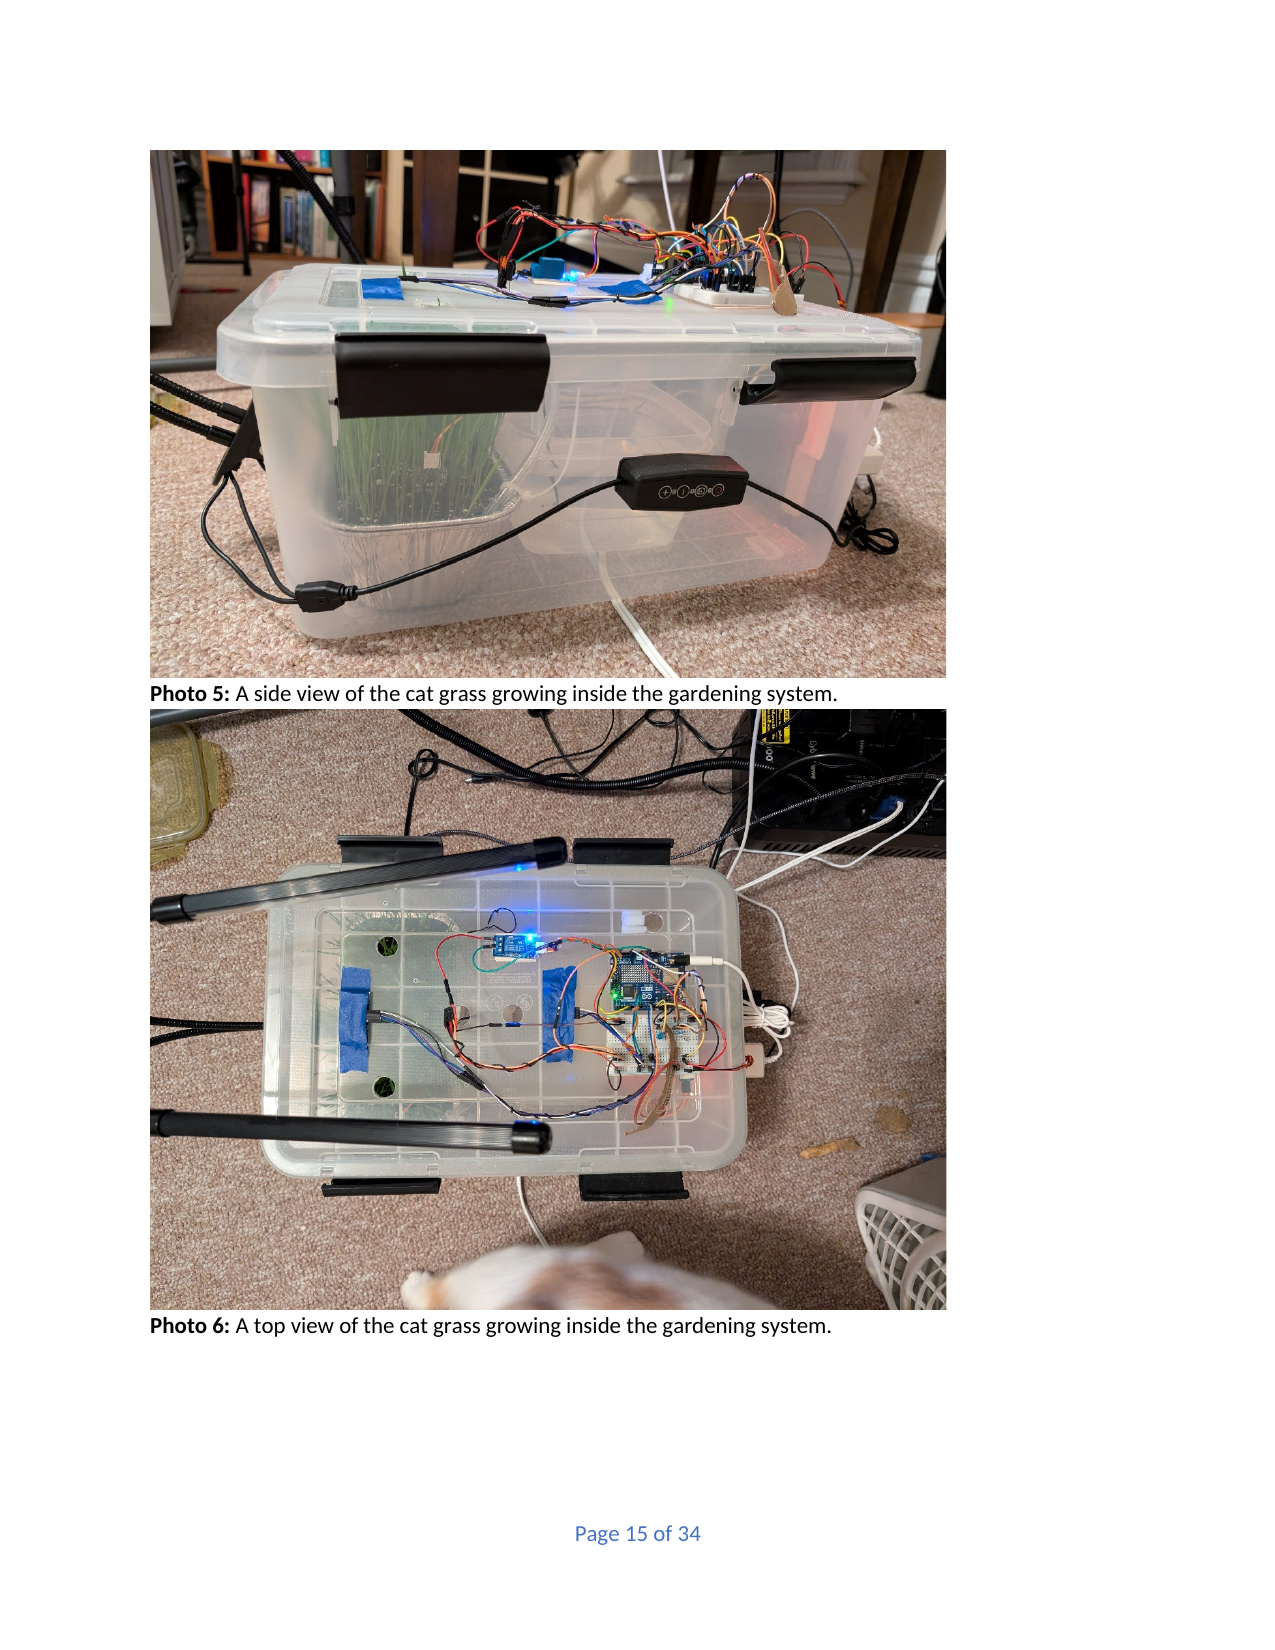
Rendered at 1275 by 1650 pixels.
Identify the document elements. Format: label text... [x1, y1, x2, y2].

picture [150, 150, 947, 678]
picture [150, 709, 947, 1310]
text Photo 6: A top view of the cat grass growing inside the gardening system. [150, 1311, 1125, 1339]
text Photo 5: A side view of the cat grass growing inside the gardening system. [150, 679, 1125, 707]
